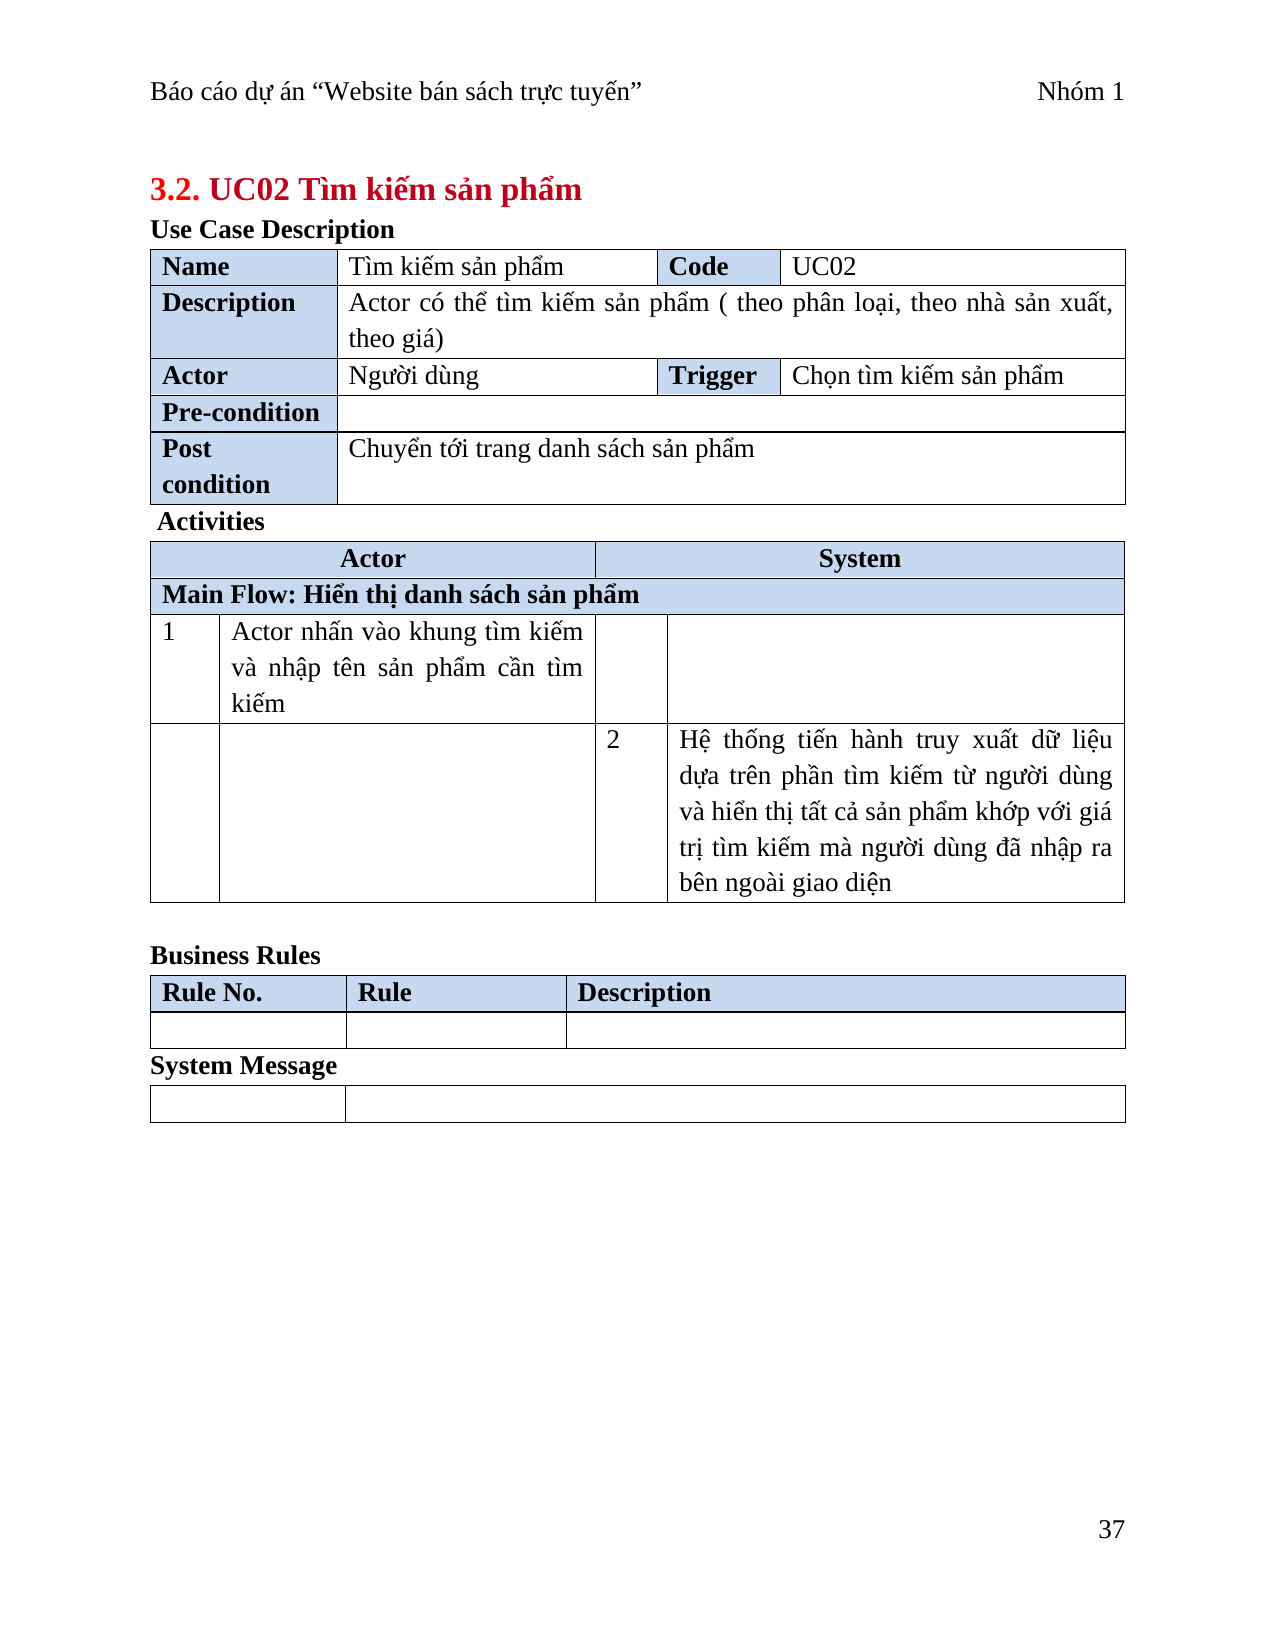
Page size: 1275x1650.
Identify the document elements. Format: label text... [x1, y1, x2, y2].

table_cell Actor nhấn vào khung tìm kiếm và nhập tên sản phẩm cần tìm kiếm [220, 615, 595, 722]
table_header Tìm kiếm sản phẩm [338, 250, 657, 285]
table_cell [220, 724, 595, 902]
table_header [346, 1086, 1125, 1122]
table_cell Trigger [658, 359, 780, 394]
text Activities [150, 505, 1125, 536]
table_header Code [658, 250, 780, 285]
table_cell Pre-condition [151, 396, 337, 431]
subtitle UC02 Tìm kiếm sản phẩm [150, 169, 1125, 207]
text Use Case Description [150, 213, 1125, 244]
table_cell [596, 615, 667, 722]
table_cell [338, 396, 1125, 431]
table_header Rule [347, 976, 566, 1011]
table_cell [151, 1013, 346, 1048]
table_cell [567, 1013, 1125, 1048]
table_cell Chuyển tới trang danh sách sản phẩm [338, 433, 1125, 504]
text System Message [150, 1049, 1125, 1080]
table_header Name [151, 250, 337, 285]
table_header Actor [151, 542, 595, 577]
table_header System [596, 542, 1124, 577]
table_cell Actor [151, 359, 337, 394]
table_cell Description [151, 286, 337, 358]
table_header [151, 1086, 345, 1122]
table_cell 1 [151, 615, 219, 722]
table_cell Chọn tìm kiếm sản phẩm [781, 359, 1125, 394]
text Business Rules [150, 939, 1125, 970]
table_header UC02 [781, 250, 1125, 285]
table_header Rule No. [151, 976, 346, 1011]
table_cell Hệ thống tiến hành truy xuất dữ liệu dựa trên phần tìm kiếm từ người dùng và hiển thị tất cả sản phẩm khớp với giá trị tìm kiếm mà người dùng đã nhập ra bên ngoài giao diện [668, 724, 1124, 902]
table_cell Actor có thể tìm kiếm sản phẩm ( theo phân loại, theo nhà sản xuất, theo giá) [338, 286, 1125, 358]
table_cell 2 [596, 724, 667, 902]
table_cell [151, 724, 219, 902]
table_cell [347, 1013, 566, 1048]
table_header Description [567, 976, 1125, 1011]
table_cell Post condition [151, 433, 337, 504]
table_cell Người dùng [338, 359, 657, 394]
table_cell [668, 615, 1124, 722]
table_cell Main Flow: Hiển thị danh sách sản phẩm [151, 579, 1124, 614]
